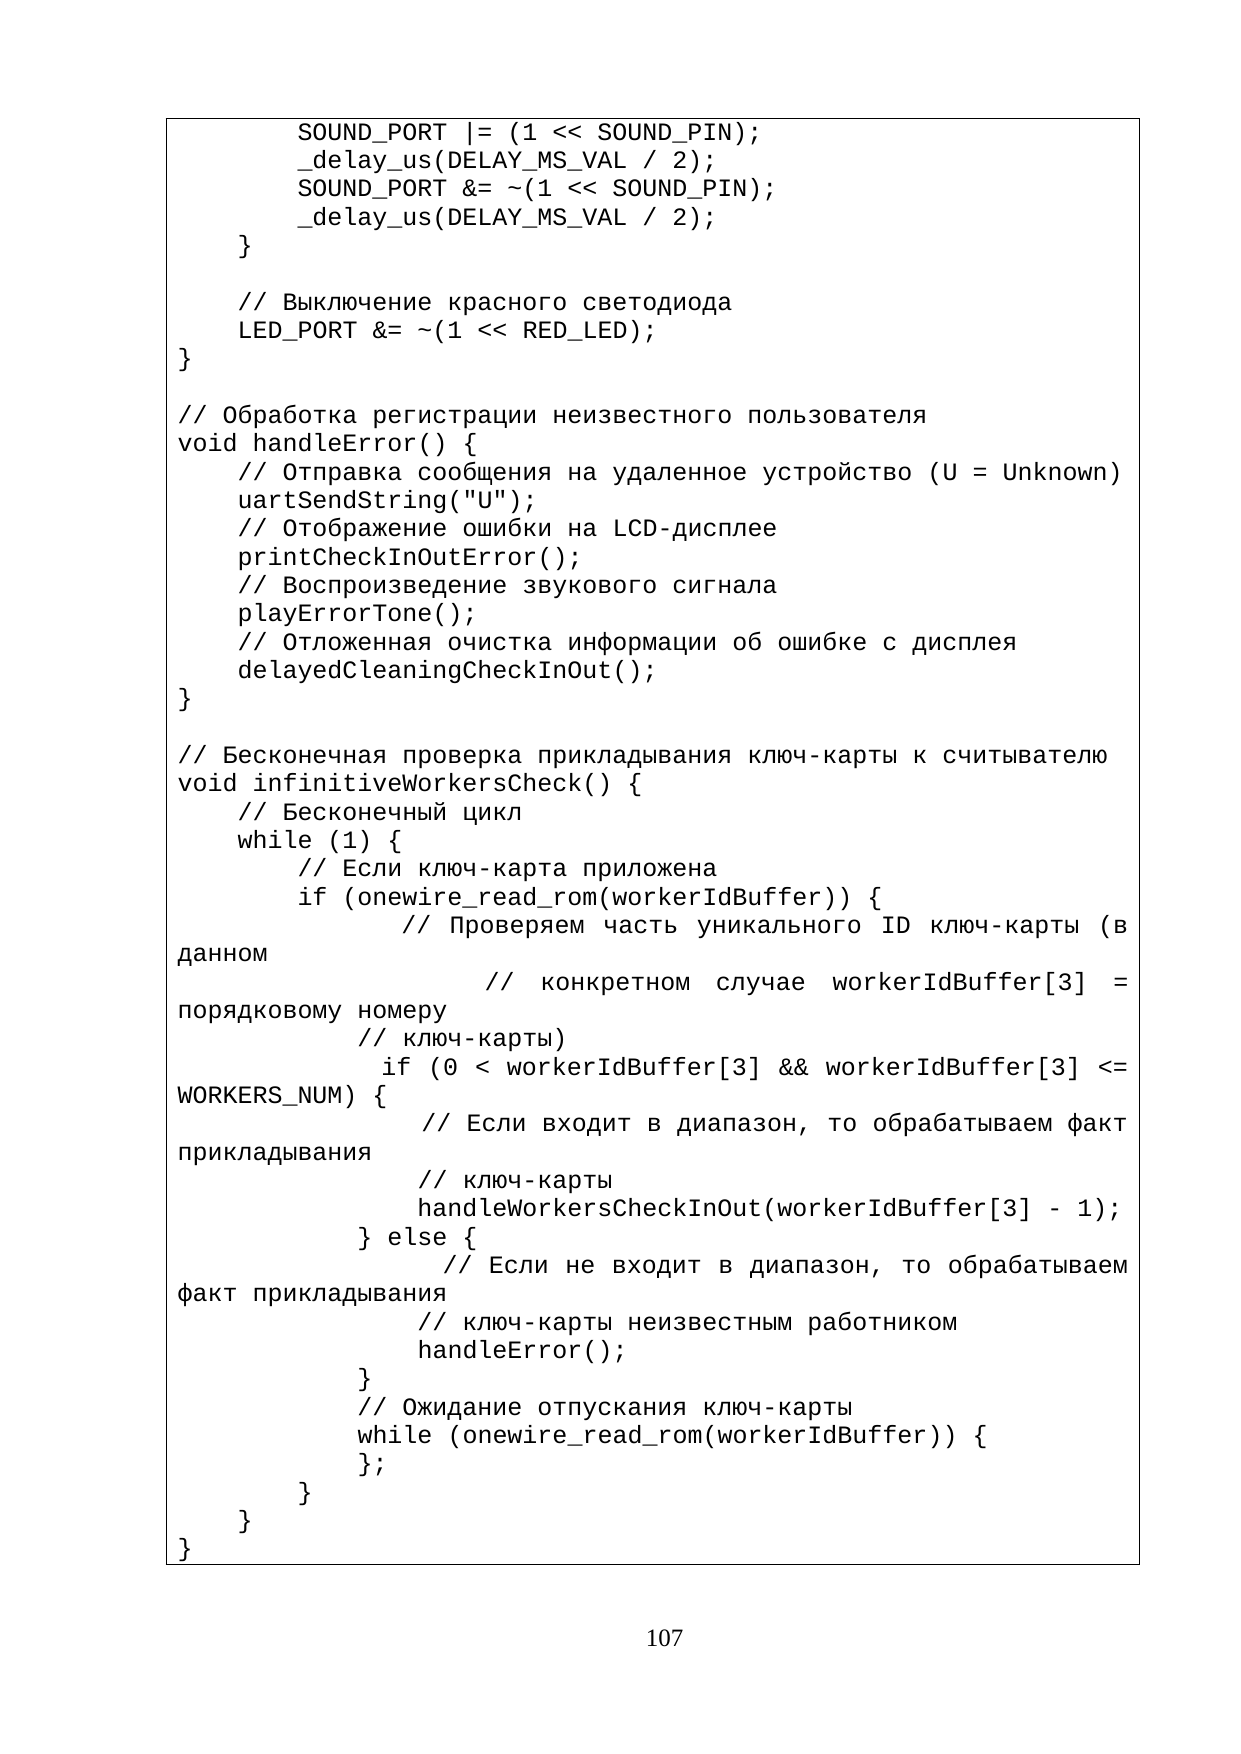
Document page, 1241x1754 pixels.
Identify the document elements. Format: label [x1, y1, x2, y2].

table_header [167, 119, 1139, 1564]
